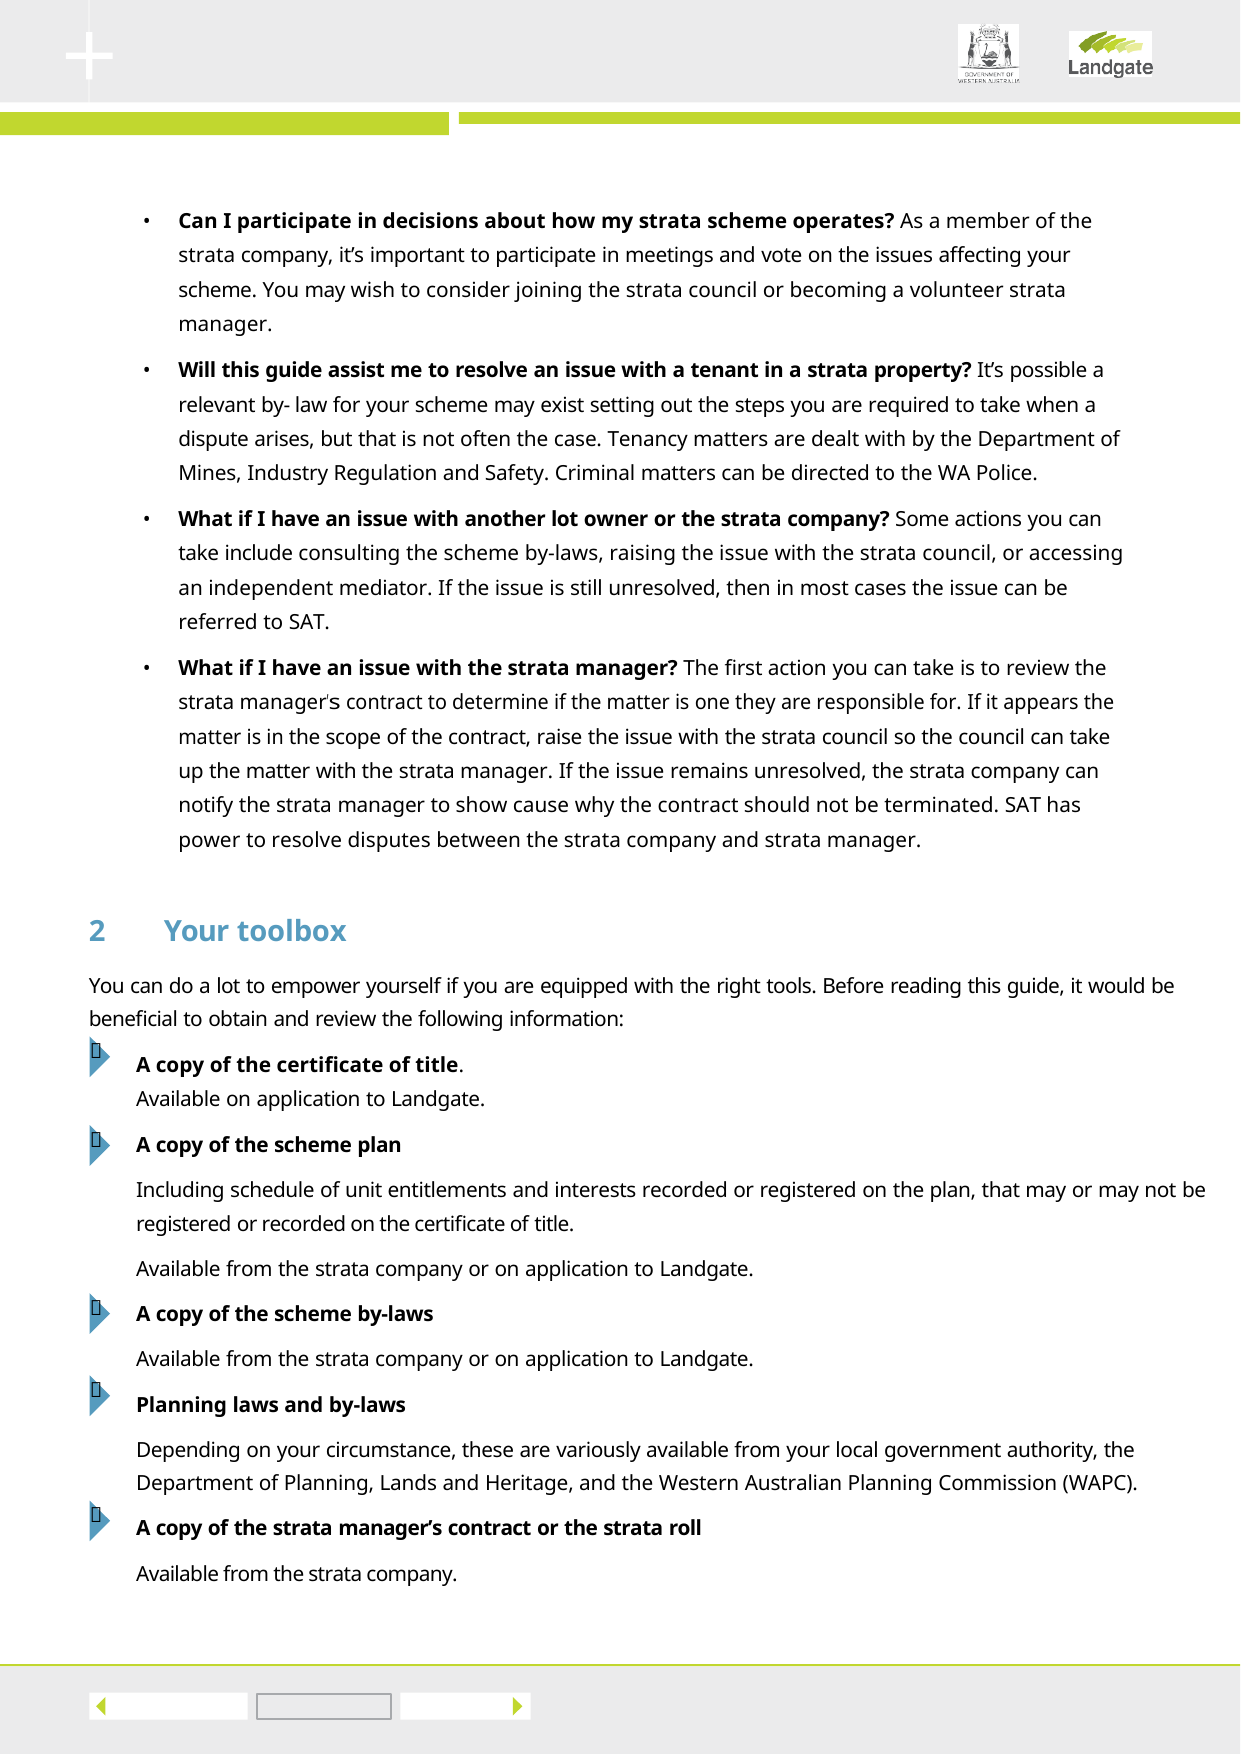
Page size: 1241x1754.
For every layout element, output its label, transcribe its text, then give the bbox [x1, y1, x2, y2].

text registered or recorded on the certificate of title. [136, 1209, 1240, 1237]
subtitle A copy of the strata manager’s contract or the strata roll [136, 1513, 1240, 1542]
text Including schedule of unit entitlements and interests recorded or registered on the plan, that may or may not be [136, 1175, 1240, 1204]
text Available from the strata company or on application to Landgate. [136, 1344, 1240, 1373]
list What if I have an issue with the strata manager? The first action you can take is to review the strata manager’s contract to determine if the matter is one they are responsible for. If it appears the matter is in the scope of the contract, raise the issue with the strata council so the council can take up the matter with the strata manager. If the issue remains unresolved, the strata company can notify the strata manager to show cause why the contract should not be terminated. SAT has power to resolve disputes between the strata company and strata manager. [143, 653, 1137, 853]
subtitle Your toolbox [88, 911, 1240, 950]
text Available from the strata company or on application to Landgate. [136, 1254, 1240, 1282]
list Can I participate in decisions about how my strata scheme operates? As a member of the strata company, it’s important to participate in meetings and vote on the issues affecting your scheme. You may wish to consider joining the strata council or becoming a volunteer strata manager. [143, 206, 1134, 338]
subtitle A copy of the scheme by-laws [136, 1299, 1240, 1328]
text Available from the strata company. [136, 1559, 1240, 1587]
subtitle A copy of the scheme plan [136, 1130, 1240, 1159]
text Department of Planning, Lands and Heritage, and the Western Australian Planning Commission (WAPC). [136, 1468, 1240, 1497]
text Depending on your circumstance, these are variously available from your local government authority, the [136, 1435, 1240, 1463]
text You can do a lot to empower yourself if you are equipped with the right tools. Before reading this guide, it would be [88, 971, 1240, 999]
picture [958, 23, 1020, 83]
subtitle Planning laws and by-laws [136, 1390, 1240, 1418]
list What if I have an issue with another lot owner or the strata company? Some actions you can take include consulting the scheme by-laws, raising the issue with the strata council, or accessing an independent mediator. If the issue is still unresolved, then in most cases the issue can be referred to SAT. [143, 504, 1144, 636]
text beneficial to obtain and review the following information: [88, 1004, 1240, 1033]
picture [1069, 31, 1153, 78]
text A copy of the certificate of title. Available on application to Landgate. [136, 1050, 491, 1113]
list Will this guide assist me to resolve an issue with a tenant in a strata property? It’s possible a relevant by- law for your scheme may exist setting out the steps you are required to take when a dispute arises, but that is not often the case. Tenancy matters are dealt with by the Department of Mines, Industry Regulation and Safety. Criminal matters can be directed to the WA Police. [143, 355, 1148, 487]
